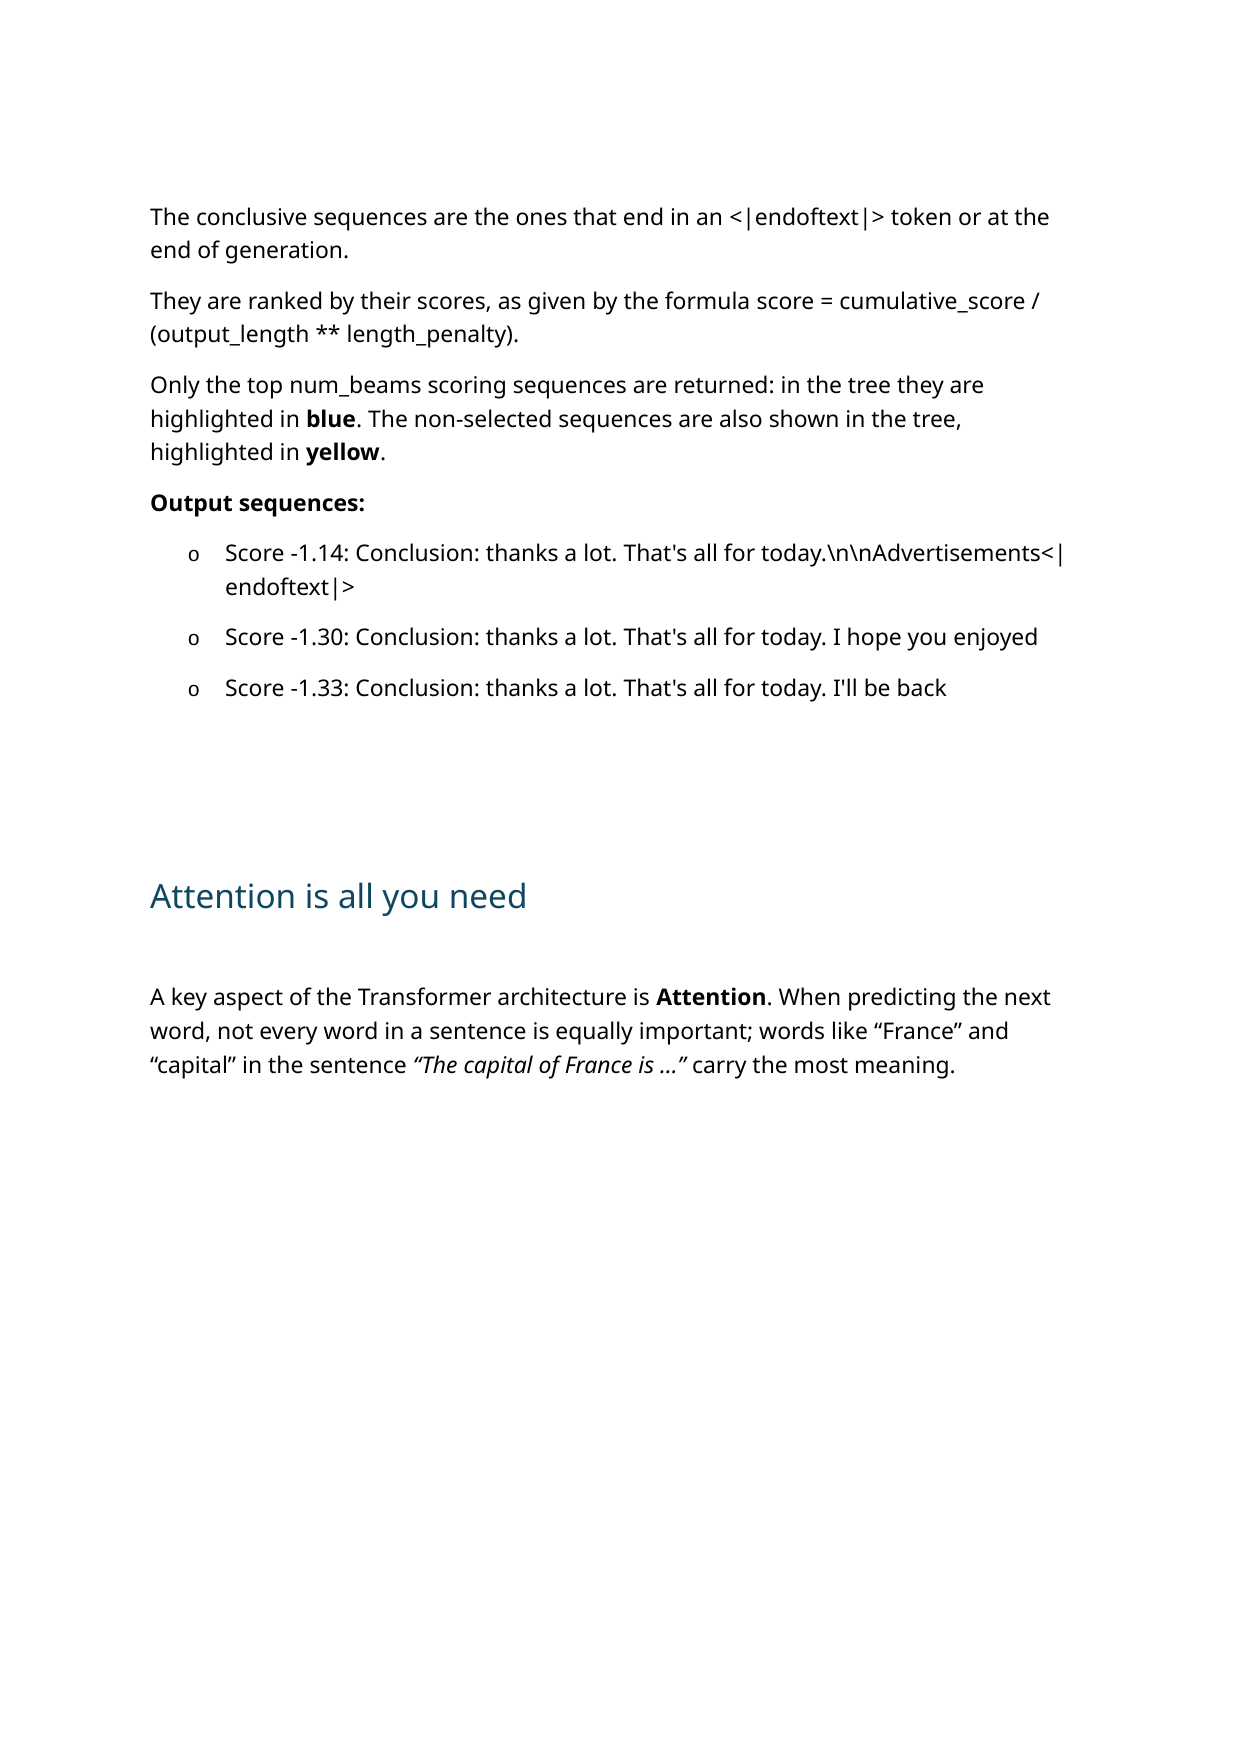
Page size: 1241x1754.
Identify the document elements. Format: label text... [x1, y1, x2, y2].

list Score -1.33: Conclusion: thanks a lot. That's all for today. I'll be back [187, 672, 1090, 703]
text Output sequences: [150, 487, 1090, 518]
text The conclusive sequences are the ones that end in an <|endoftext|> token or at the end of generation. [150, 200, 1090, 265]
text A key aspect of the Transformer architecture is Attention. When predicting the next word, not every word in a sentence is equally important; words like “France” and “capital” in the sentence “The capital of France is …” carry the most meaning. [150, 981, 1090, 1080]
text They are ranked by their scores, as given by the formula score = cumulative_score / (output_length ** length_penalty). [150, 284, 1090, 349]
list Score -1.30: Conclusion: thanks a lot. That's all for today. I hope you enjoyed [187, 621, 1090, 652]
text Only the top num_beams scoring sequences are returned: in the tree they are highlighted in blue. The non-selected sequences are also shown in the tree, highlighted in yellow. [150, 369, 1090, 467]
list Score -1.14: Conclusion: thanks a lot. That's all for today.\n\nAdvertisements<|endoftext|> [187, 537, 1090, 602]
subtitle Attention is all you need [150, 873, 1090, 919]
